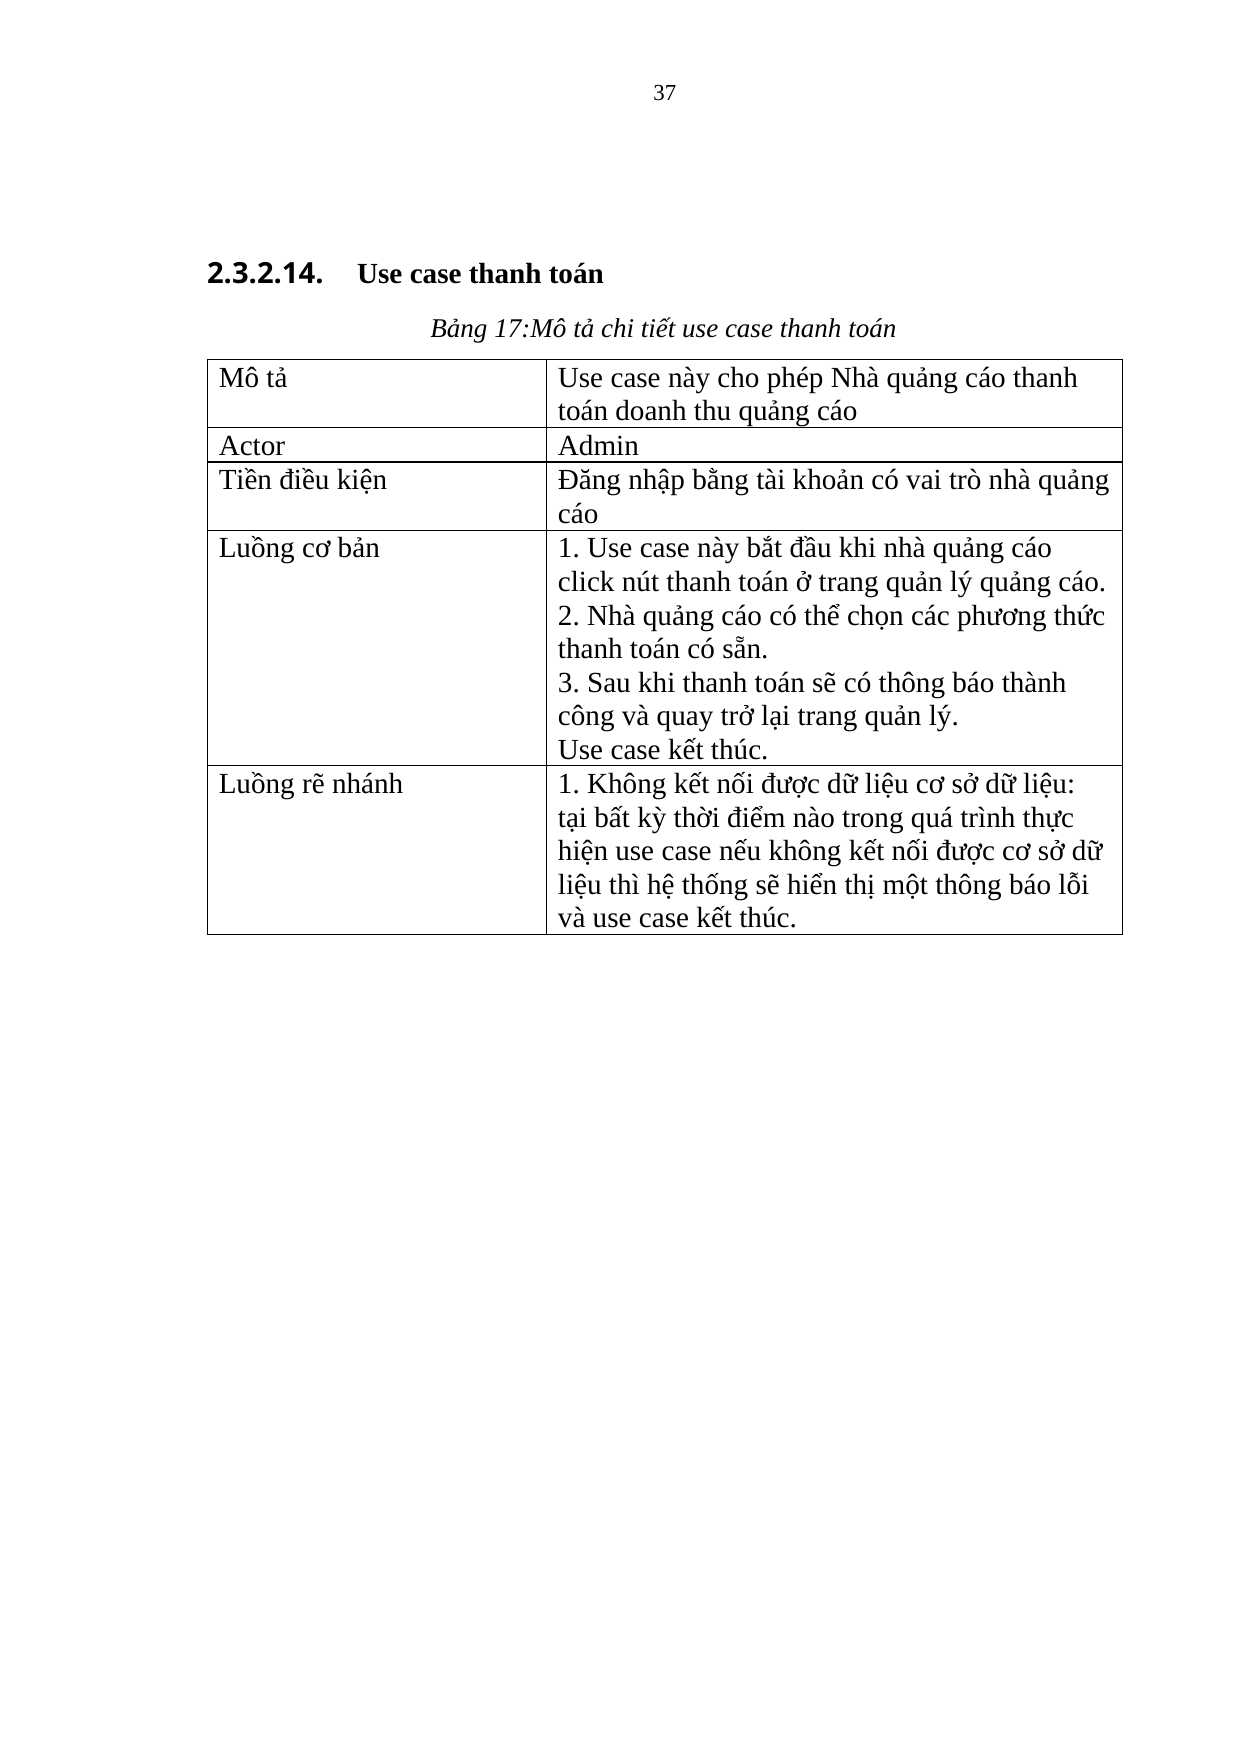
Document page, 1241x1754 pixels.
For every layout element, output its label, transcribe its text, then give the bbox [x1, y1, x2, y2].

table_header Use case này cho phép Nhà quảng cáo thanh toán doanh thu quảng cáo [547, 360, 1122, 427]
table_header Mô tả [208, 360, 546, 427]
table_cell Đăng nhập bằng tài khoản có vai trò nhà quảng cáo [547, 463, 1122, 529]
table_cell 1. Không kết nối được dữ liệu cơ sở dữ liệu: tại bất kỳ thời điểm nào trong quá trình thực hiện use case nếu không kết nối được cơ sở dữ liệu thì hệ thống sẽ hiển thị một thông báo lỗi và use case kết thúc. [547, 766, 1122, 934]
table_cell Actor [208, 428, 546, 461]
table_cell Luồng rẽ nhánh [208, 766, 546, 934]
table_cell 1. Use case này bắt đầu khi nhà quảng cáo click nút thanh toán ở trang quản lý quảng cáo. 2. Nhà quảng cáo có thể chọn các phương thức thanh toán có sẵn. 3. Sau khi thanh toán sẽ có thông báo thành công và quay trở lại trang quản lý. Use case kết thúc. [547, 531, 1122, 765]
subtitle Use case thanh toán [207, 252, 1122, 292]
table_cell Admin [547, 428, 1122, 461]
text Bảng 17:Mô tả chi tiết use case thanh toán [207, 312, 1122, 343]
table_cell Luồng cơ bản [208, 531, 546, 765]
table_cell Tiền điều kiện [208, 463, 546, 529]
